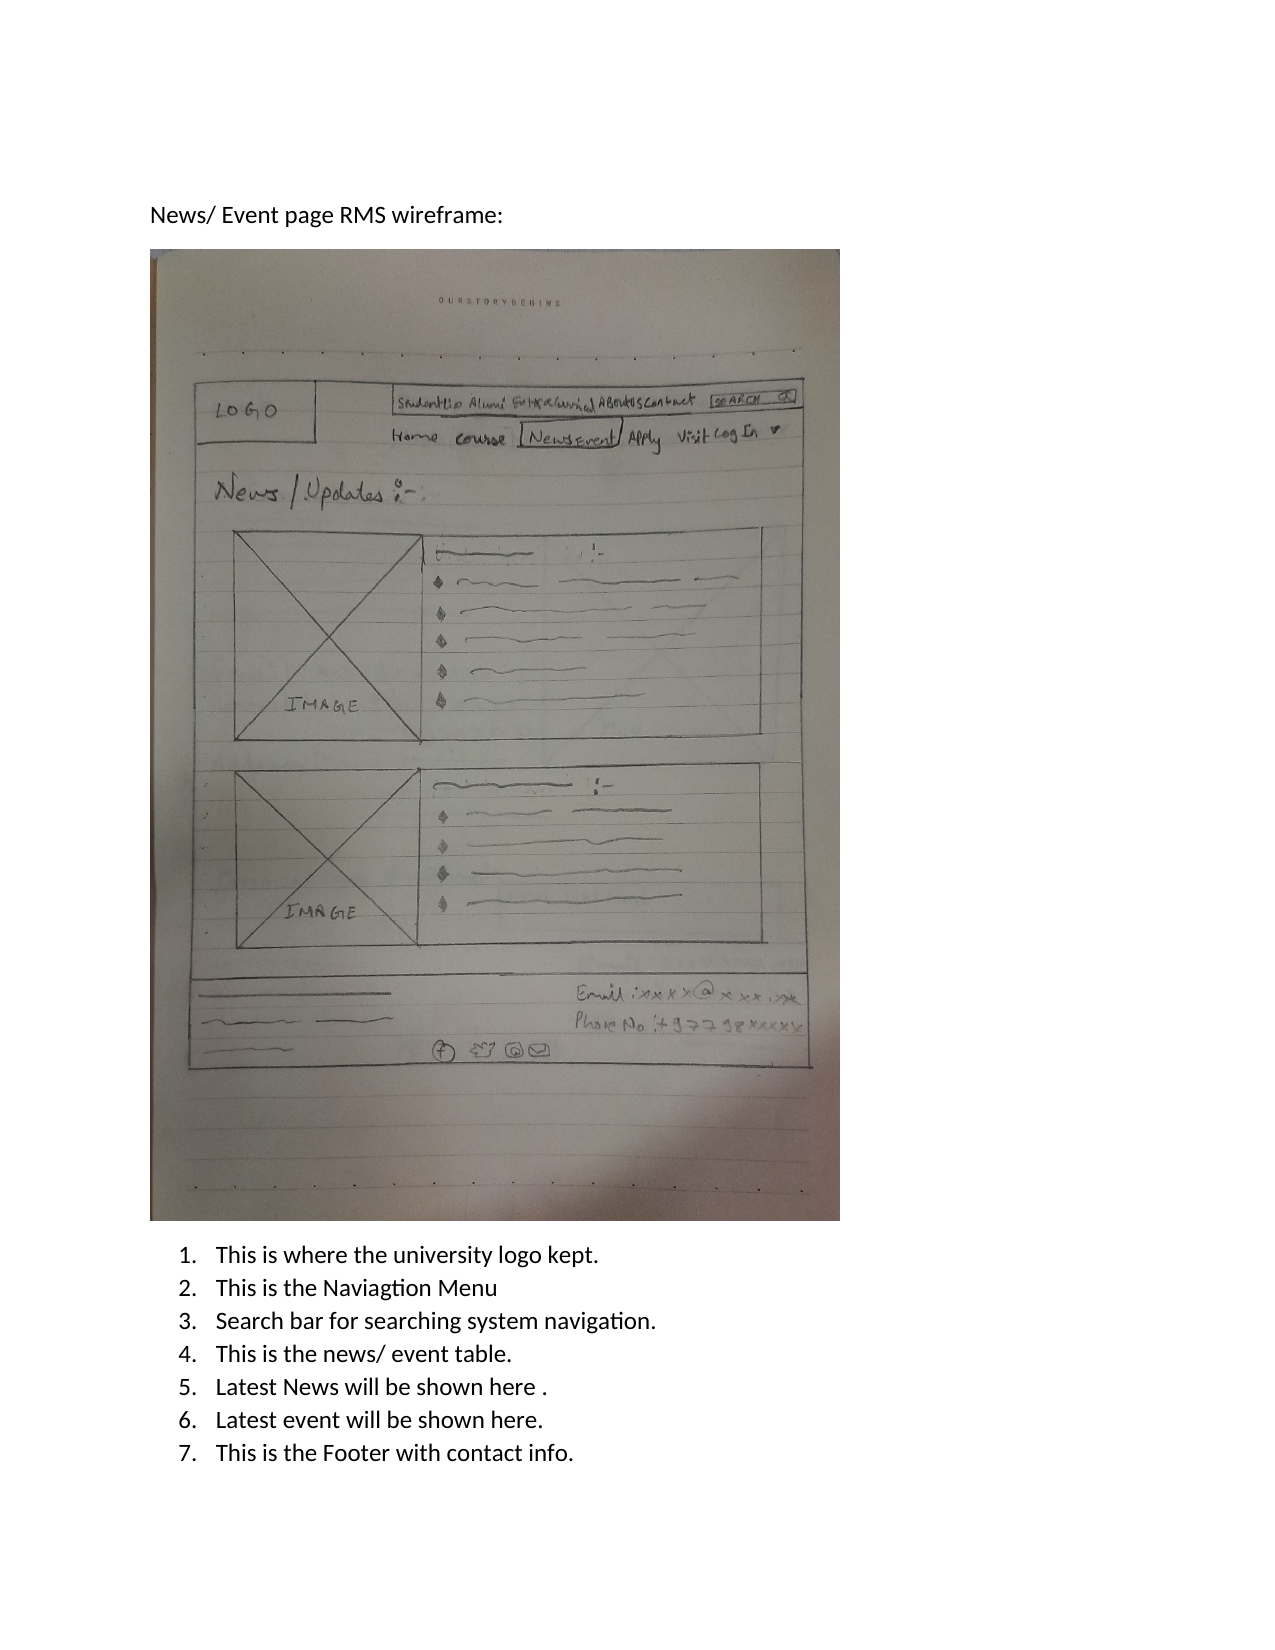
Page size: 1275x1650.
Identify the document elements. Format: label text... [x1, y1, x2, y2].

list This is the news/ event table. [178, 1338, 1125, 1369]
list Latest News will be shown here . [178, 1371, 1125, 1402]
picture [150, 249, 840, 1221]
list Latest event will be shown here. [178, 1404, 1125, 1435]
list This is where the university logo kept. [178, 1239, 1125, 1270]
text News/ Event page RMS wireframe: [150, 199, 1125, 230]
list This is the Naviagtion Menu [178, 1272, 1125, 1303]
list This is the Footer with contact info. [178, 1437, 1125, 1468]
list Search bar for searching system navigation. [178, 1305, 1125, 1336]
